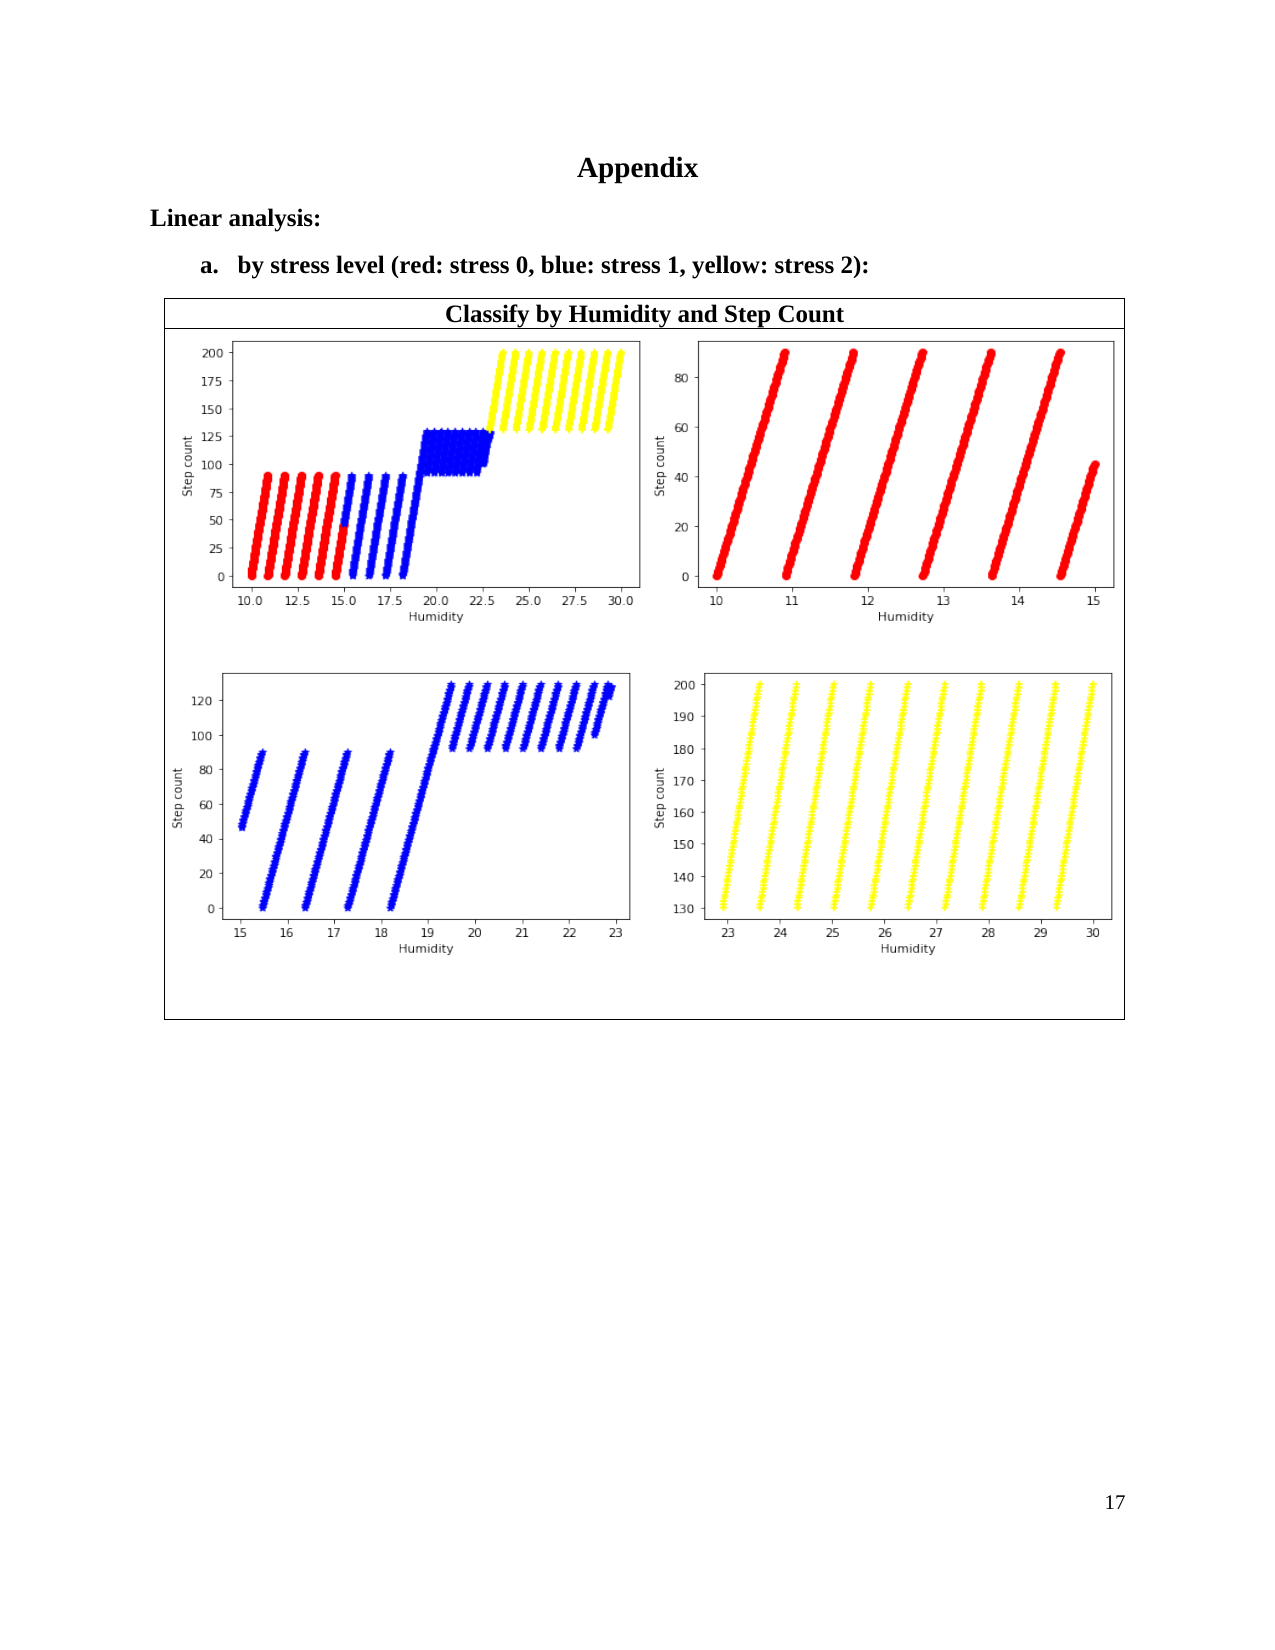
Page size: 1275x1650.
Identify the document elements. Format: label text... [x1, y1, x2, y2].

text Appendix [150, 150, 1125, 183]
table_header Classify by Humidity and Step Count [165, 299, 1124, 328]
table_cell [165, 329, 1124, 1019]
text Linear analysis: [150, 203, 1125, 232]
list by stress level (red: stress 0, blue: stress 1, yellow: stress 2): [200, 251, 1125, 279]
picture [175, 334, 1120, 630]
picture [647, 666, 1120, 962]
picture [165, 666, 638, 962]
